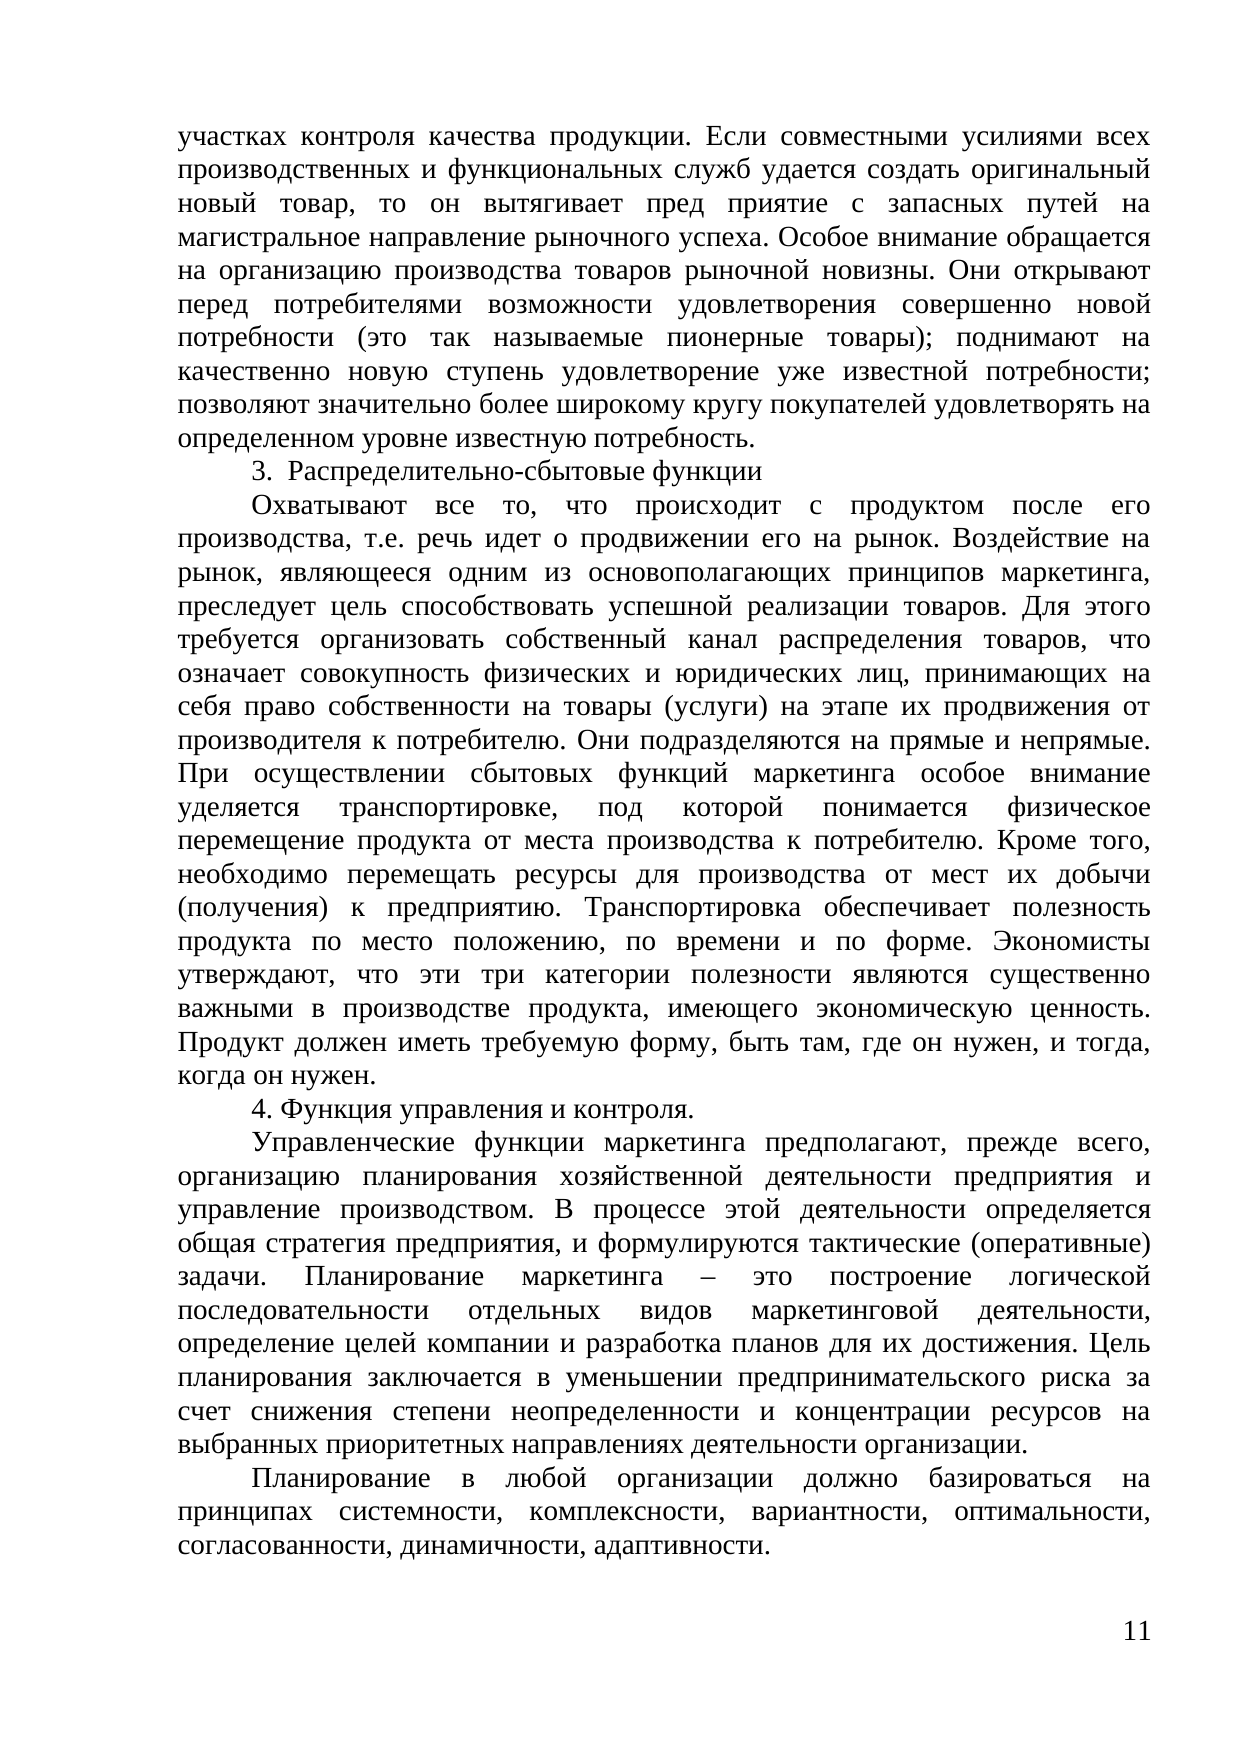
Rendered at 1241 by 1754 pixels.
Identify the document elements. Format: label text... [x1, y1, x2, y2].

list Управленческие функции маркетинга предполагают, прежде всего, организацию планирования хозяйственной деятельности предприятия и управление производством. В процессе этой деятельности определяется общая стратегия предприятия, и формулируются тактические (оперативные) задачи. Планирование маркетинга – это построение логической последовательности отдельных видов маркетинговой деятельности, определение целей компании и разработка планов для их достижения. Цель планирования заключается в уменьшении предпринимательского риска за счет снижения степени неопределенности и концентрации ресурсов на выбранных приоритетных направлениях деятельности организации. [177, 1124, 1152, 1460]
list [177, 118, 1152, 453]
list Планирование в любой организации должно базироваться на принципах системности, комплексности, вариантности, оптимальности, согласованности, динамичности, адаптивности. [177, 1460, 1152, 1560]
text Охватывают все то, что происходит с продуктом после его производства, т.е. речь идет о продвижении его на рынок. Воздействие на рынок, являющееся одним из основополагающих принципов маркетинга, преследует цель способствовать успешной реализации товаров. Для этого требуется организовать собственный канал распределения товаров, что означает совокупность физических и юридических лиц, принимающих на себя право собственности на товары (услуги) на этапе их продвижения от производителя к потребителю. Они подразделяются на прямые и непрямые. При осуществлении сбытовых функций маркетинга особое внимание уделяется транспортировке, под которой понимается физическое перемещение продукта от места производства к потребителю. Кроме того, необходимо перемещать ресурсы для производства от мест их добычи (получения) к предприятию. Транспортировка обеспечивает полезность продукта по место положению, по времени и по форме. Экономисты утверждают, что эти три категории полезности являются существенно важными в производстве продукта, имеющего экономическую ценность. Продукт должен иметь требуемую форму, быть там, где он нужен, и тогда, когда он нужен. [177, 487, 1152, 1091]
list 4. Функция управления и контроля. [177, 1091, 1152, 1124]
text 3. Распределительно-сбытовые функции [177, 453, 1152, 487]
